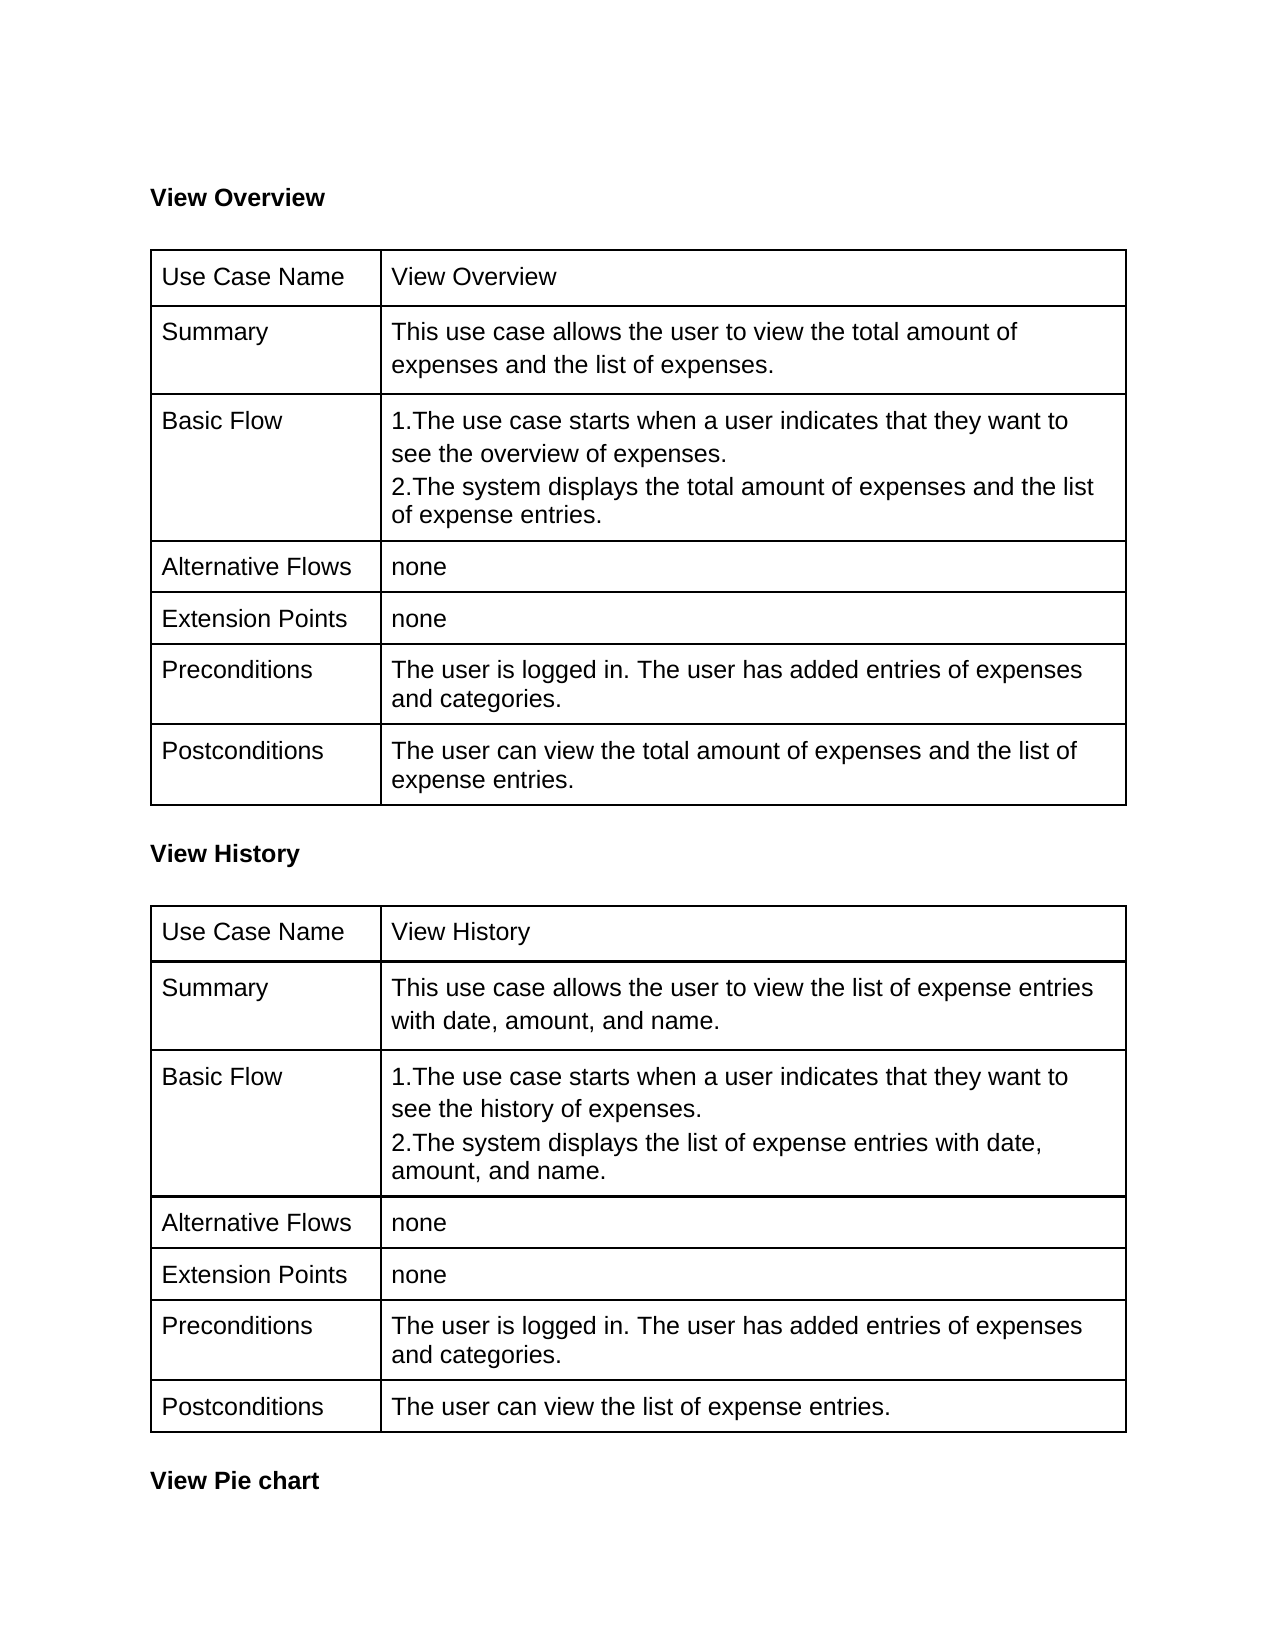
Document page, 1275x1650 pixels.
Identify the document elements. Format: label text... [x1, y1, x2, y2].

table_cell none [382, 593, 1125, 643]
table_cell 1.The use case starts when a user indicates that they want to see the overview of expenses. 2.The system displays the total amount of expenses and the list of expense entries. [382, 395, 1125, 539]
table_cell Alternative Flows [152, 542, 380, 591]
table_cell Summary [152, 307, 380, 393]
table_cell This use case allows the user to view the total amount of expenses and the list of expenses. [382, 307, 1125, 393]
table_header Use Case Name [152, 251, 380, 304]
table_cell none [382, 542, 1125, 591]
table_cell Basic Flow [152, 1051, 380, 1195]
table_cell 1.The use case starts when a user indicates that they want to see the history of expenses. 2.The system displays the list of expense entries with date, amount, and name. [382, 1051, 1125, 1195]
table_cell Preconditions [152, 1301, 380, 1379]
text View Pie chart [150, 1466, 1125, 1495]
table_cell Postconditions [152, 1381, 380, 1431]
table_cell Alternative Flows [152, 1198, 380, 1247]
table_header View History [382, 907, 1125, 960]
table_cell Summary [152, 963, 380, 1049]
text View Overview [150, 183, 1125, 212]
table_cell The user can view the list of expense entries. [382, 1381, 1125, 1431]
table_cell Preconditions [152, 645, 380, 723]
table_cell The user can view the total amount of expenses and the list of expense entries. [382, 725, 1125, 804]
text View History [150, 839, 1125, 868]
table_header Use Case Name [152, 907, 380, 960]
table_cell none [382, 1198, 1125, 1247]
table_cell Postconditions [152, 725, 380, 804]
table_cell The user is logged in. The user has added entries of expenses and categories. [382, 645, 1125, 723]
table_header View Overview [382, 251, 1125, 304]
table_cell Basic Flow [152, 395, 380, 539]
table_cell The user is logged in. The user has added entries of expenses and categories. [382, 1301, 1125, 1379]
table_cell This use case allows the user to view the list of expense entries with date, amount, and name. [382, 963, 1125, 1049]
table_cell none [382, 1249, 1125, 1299]
table_cell Extension Points [152, 1249, 380, 1299]
table_cell Extension Points [152, 593, 380, 643]
